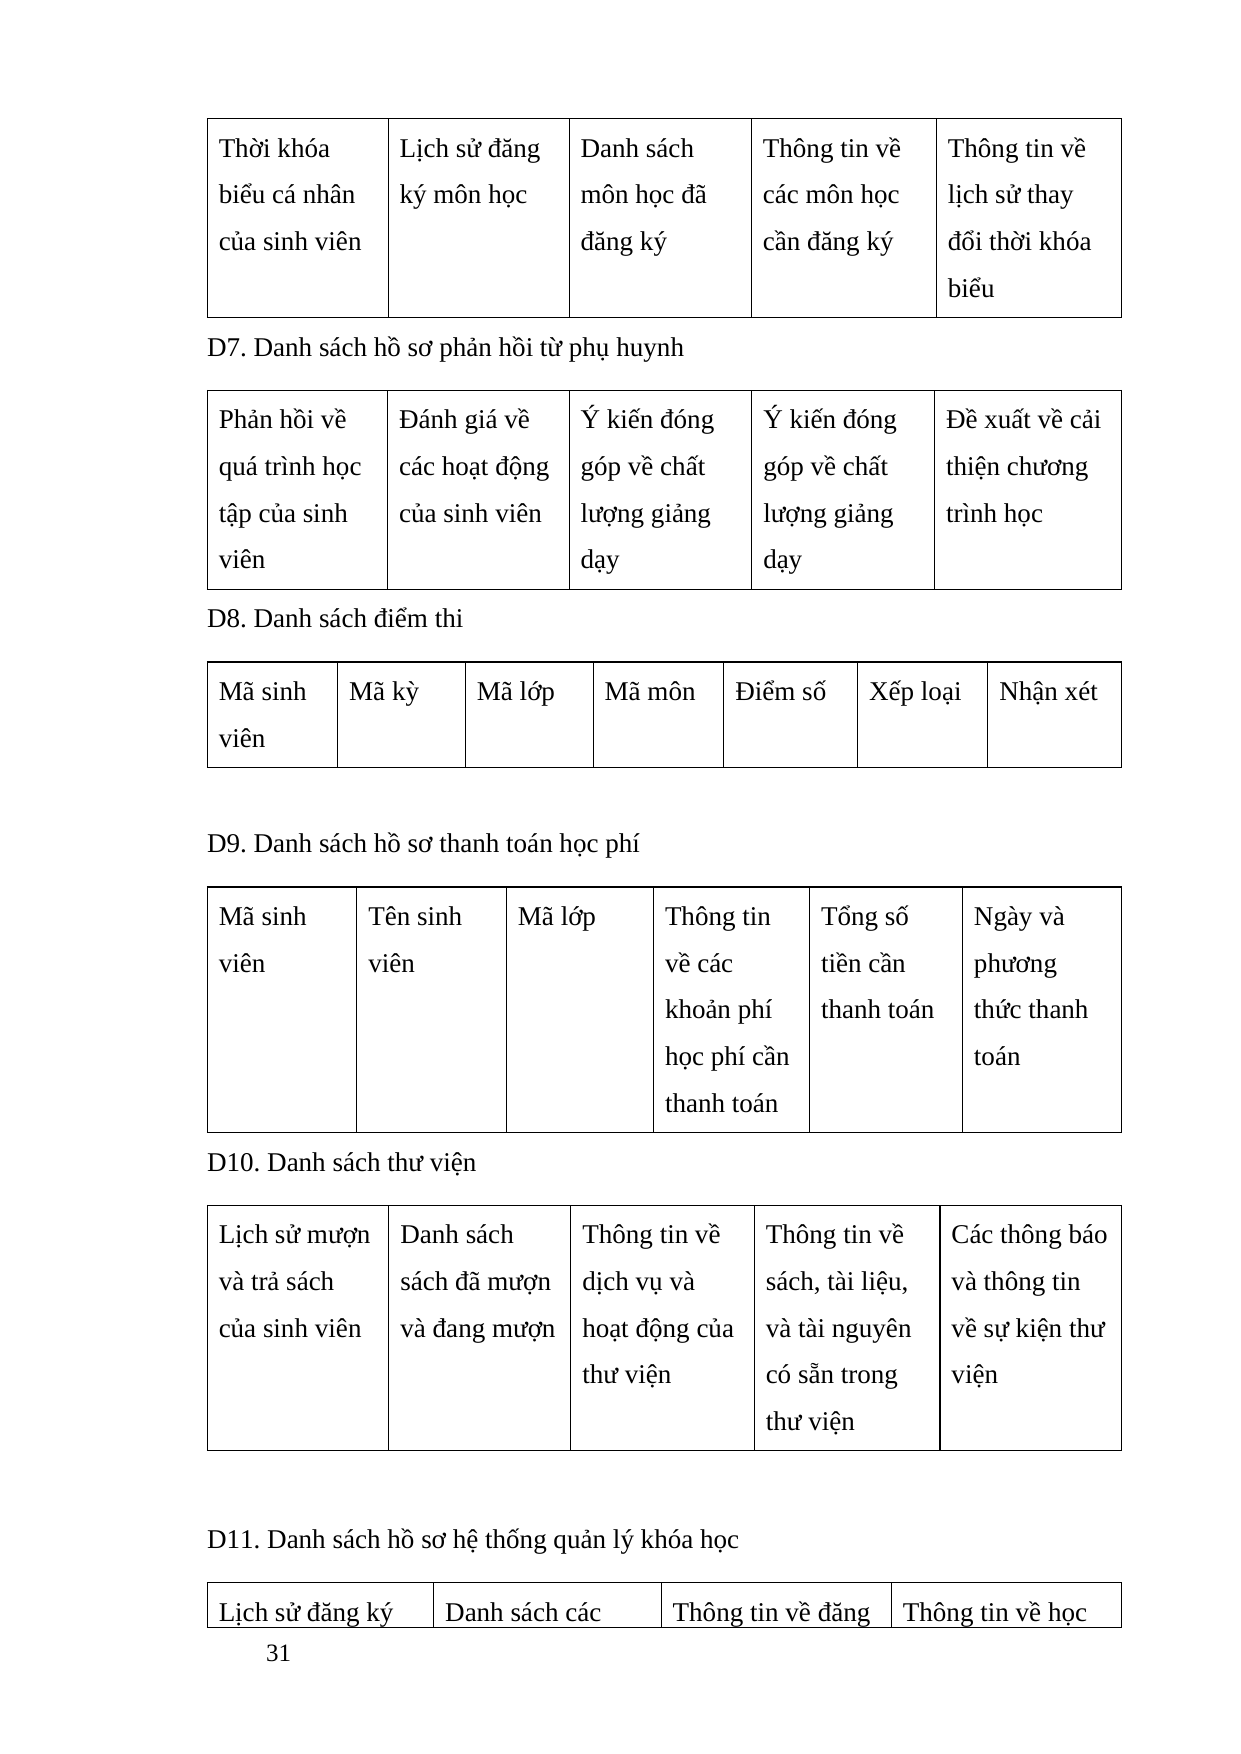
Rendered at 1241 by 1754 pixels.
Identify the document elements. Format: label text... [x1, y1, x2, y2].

table_header Điểm số [724, 663, 857, 767]
text D9. Danh sách hồ sơ thanh toán học phí [207, 781, 1122, 858]
text D10. Danh sách thư viện [207, 1146, 1122, 1177]
table_header Thông tin về các khoản phí học phí cần thanh toán [654, 888, 809, 1132]
table_header Mã môn [594, 663, 723, 767]
table_header Danh sách môn học đã đăng ký [570, 119, 751, 317]
table_header Mã sinh viên [208, 663, 337, 767]
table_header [662, 1583, 891, 1627]
table_header Thông tin về dịch vụ và hoạt động của thư viện [571, 1206, 754, 1450]
table_header Mã kỳ [338, 663, 465, 767]
text D7. Danh sách hồ sơ phản hồi từ phụ huynh [207, 331, 1122, 362]
table_header Ý kiến đóng góp về chất lượng giảng dạy [570, 391, 751, 589]
table_header Đánh giá về các hoạt động của sinh viên [388, 391, 569, 589]
table_header Thời khóa biểu cá nhân của sinh viên [208, 119, 388, 317]
text D8. Danh sách điểm thi [207, 602, 1122, 633]
table_header Phản hồi về quá trình học tập của sinh viên [208, 391, 387, 589]
table_header Mã lớp [507, 888, 653, 1132]
table_header Thông tin về lịch sử thay đổi thời khóa biểu [937, 119, 1121, 317]
table_header Ngày và phương thức thanh toán [963, 888, 1121, 1132]
table_header Tên sinh viên [357, 888, 506, 1132]
table_header Lịch sử đăng ký môn học [389, 119, 569, 317]
table_header Mã lớp [466, 663, 593, 767]
table_header Mã sinh viên [208, 888, 356, 1132]
table_header Lịch sử mượn và trả sách của sinh viên [208, 1206, 388, 1450]
table_header Ý kiến đóng góp về chất lượng giảng dạy [752, 391, 934, 589]
table_header Danh sách sách đã mượn và đang mượn [389, 1206, 570, 1450]
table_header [208, 1583, 433, 1627]
table_header Thông tin về sách, tài liệu, và tài nguyên có sẵn trong thư viện [755, 1206, 939, 1450]
table_header Tổng số tiền cần thanh toán [810, 888, 962, 1132]
table_header Thông tin về các môn học cần đăng ký [752, 119, 936, 317]
table_header Nhận xét [988, 663, 1121, 767]
text D11. Danh sách hồ sơ hệ thống quản lý khóa học [207, 1523, 1122, 1554]
table_header Đề xuất về cải thiện chương trình học [935, 391, 1121, 589]
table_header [892, 1583, 1121, 1627]
table_header Các thông báo và thông tin về sự kiện thư viện [941, 1206, 1121, 1450]
table_header Xếp loại [858, 663, 987, 767]
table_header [434, 1583, 661, 1627]
